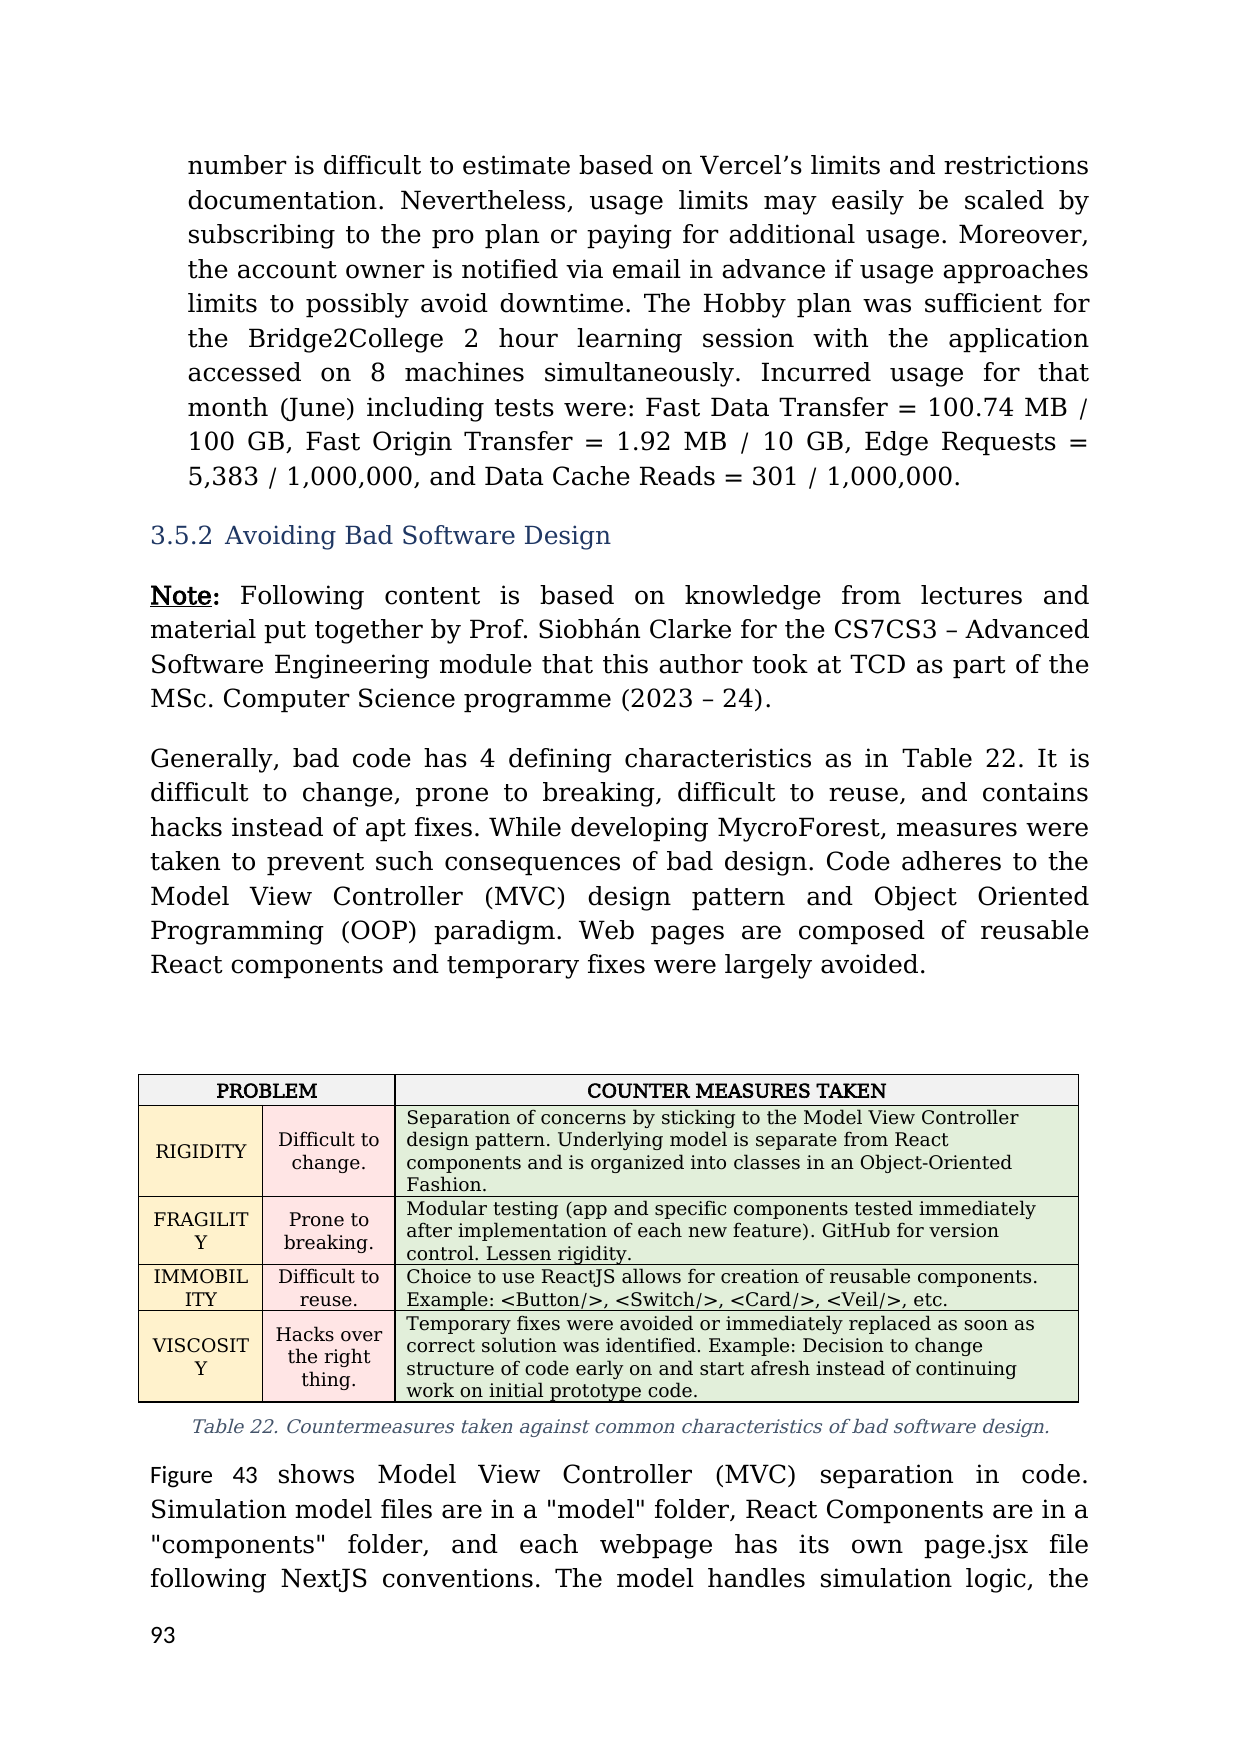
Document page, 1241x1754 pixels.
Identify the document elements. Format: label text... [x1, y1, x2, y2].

table_cell Modular testing (app and specific components tested immediately after implementation of each new feature). GitHub for version control. Lessen rigidity. [396, 1197, 1078, 1264]
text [150, 1458, 1090, 1593]
table_cell IMMOBILITY [139, 1265, 262, 1310]
subtitle Avoiding Bad Software Design [150, 520, 1090, 550]
text Table 22. Countermeasures taken against common characteristics of bad software design. [150, 1415, 1090, 1437]
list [150, 150, 1090, 490]
table_cell RIGIDITY [139, 1106, 262, 1196]
table_cell VISCOSITY [139, 1311, 262, 1401]
table_cell Difficult to reuse. [263, 1265, 394, 1310]
table_header PROBLEM [139, 1075, 394, 1105]
text Note: Following content is based on knowledge from lectures and material put together by Prof. Siobhán Clarke for the CS7CS3 – Advanced Software Engineering module that this author took at TCD as part of the MSc. Computer Science programme (2023 – 24). [150, 579, 1090, 713]
table_cell Hacks over the right thing. [263, 1311, 394, 1401]
table_header COUNTER MEASURES TAKEN [396, 1075, 1078, 1105]
table_cell Choice to use ReactJS allows for creation of reusable components. Example: <Button/>, <Switch/>, <Card/>, <Veil/>, etc. [396, 1265, 1078, 1310]
text Generally, bad code has 4 defining characteristics as in Table 22. It is difficult to change, prone to breaking, difficult to reuse, and contains hacks instead of apt fixes. While developing MycroForest, measures were taken to prevent such consequences of bad design. Code adheres to the Model View Controller (MVC) design pattern and Object Oriented Programming (OOP) paradigm. Web pages are composed of reusable React components and temporary fixes were largely avoided. [150, 742, 1090, 979]
table_cell Separation of concerns by sticking to the Model View Controller design pattern. Underlying model is separate from React components and is organized into classes in an Object-Oriented Fashion. [396, 1106, 1078, 1196]
table_cell Prone to breaking. [263, 1197, 394, 1264]
table_cell Temporary fixes were avoided or immediately replaced as soon as correct solution was identified. Example: Decision to change structure of code early on and start afresh instead of continuing work on initial prototype code. [396, 1311, 1078, 1401]
table_cell FRAGILITY [139, 1197, 262, 1264]
table_cell Difficult to change. [263, 1106, 394, 1196]
